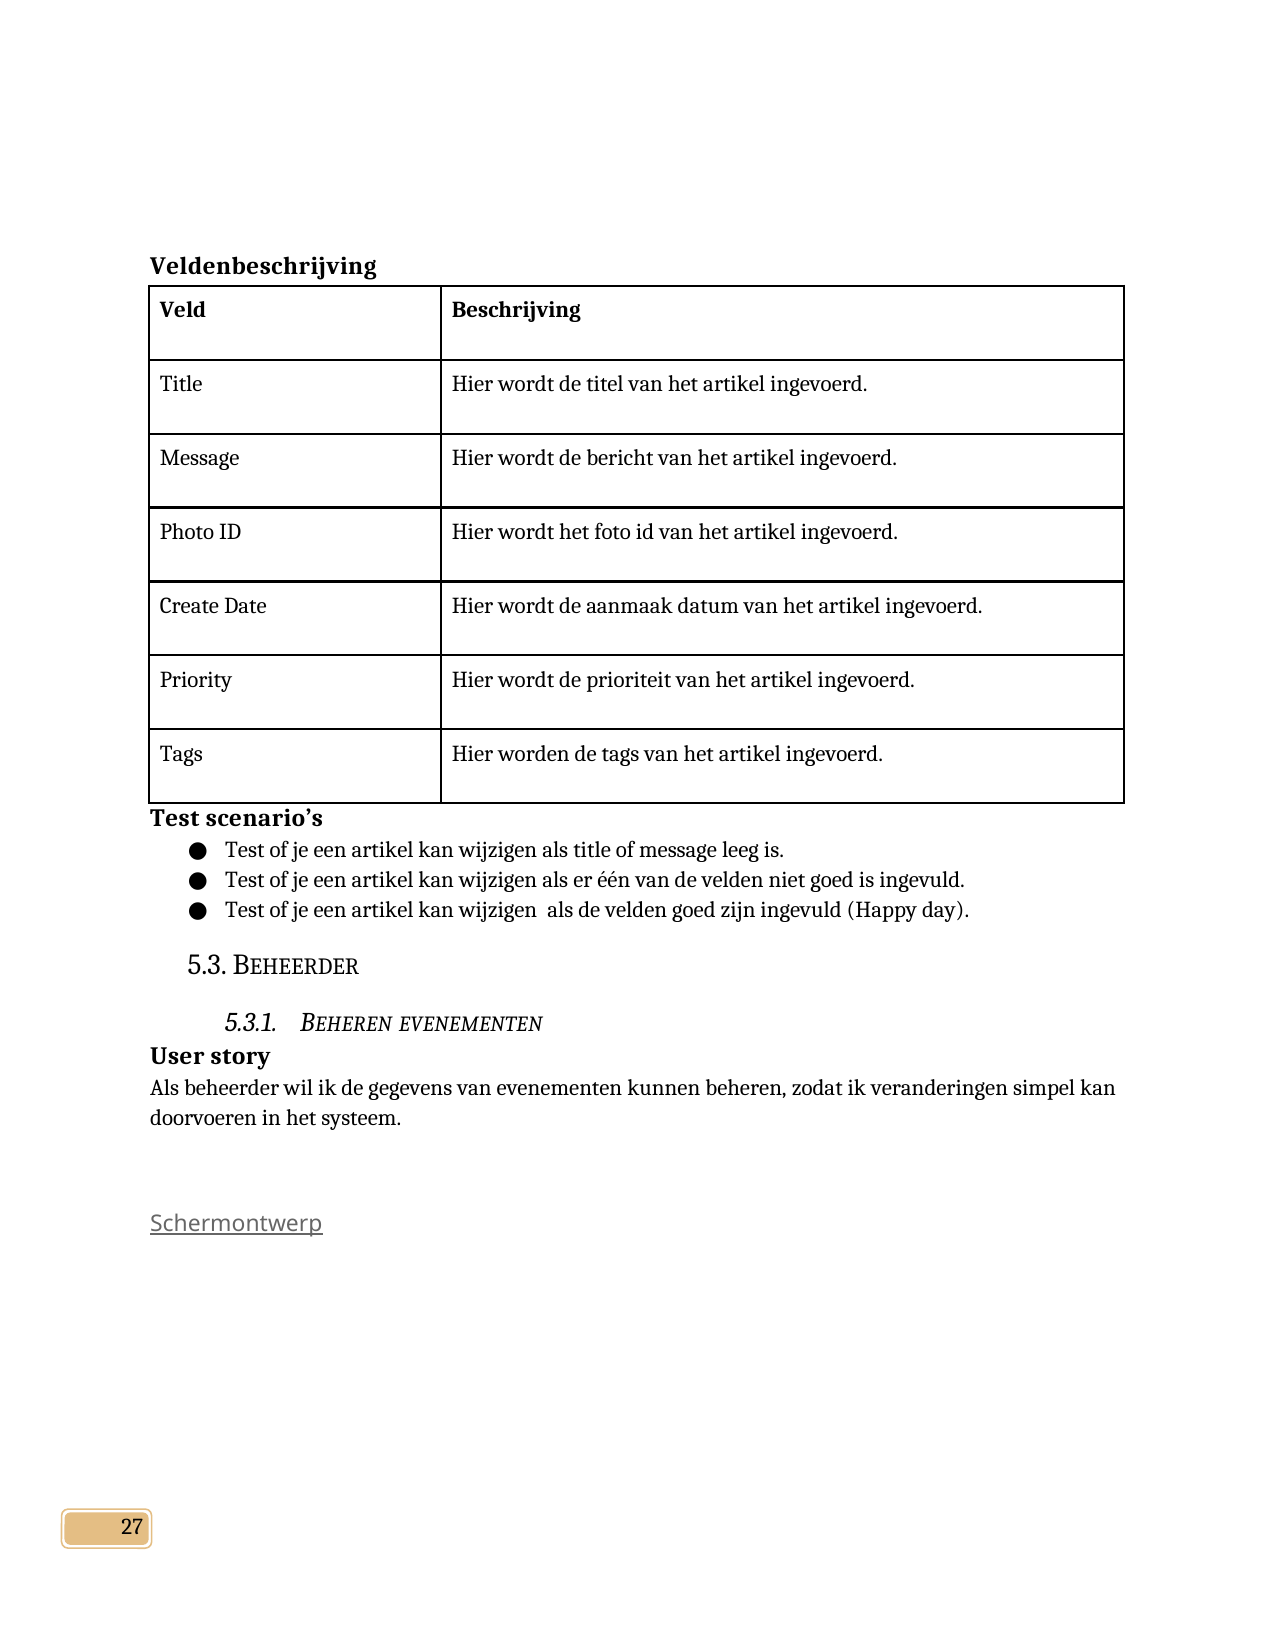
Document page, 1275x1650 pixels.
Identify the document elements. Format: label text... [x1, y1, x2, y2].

list Test of je een artikel kan wijzigen als title of message leeg is. [188, 837, 1125, 863]
table_header Beschrijving [442, 287, 1123, 358]
table_cell Hier worden de tags van het artikel ingevoerd. [442, 730, 1123, 802]
table_header Veld [150, 287, 440, 358]
table_cell Create Date [150, 583, 440, 654]
table_cell Priority [150, 656, 440, 728]
table_cell Tags [150, 730, 440, 802]
table_cell Title [150, 361, 440, 432]
list Test of je een artikel kan wijzigen als de velden goed zijn ingevuld (Happy day). [188, 897, 1125, 923]
subtitle User story [150, 1042, 1125, 1071]
table_cell Hier wordt de bericht van het artikel ingevoerd. [442, 435, 1123, 506]
table_cell Hier wordt de prioriteit van het artikel ingevoerd. [442, 656, 1123, 728]
subtitle Test scenario’s [150, 804, 1125, 833]
table_cell Hier wordt het foto id van het artikel ingevoerd. [442, 509, 1123, 580]
table_cell Hier wordt de titel van het artikel ingevoerd. [442, 361, 1123, 432]
table_cell Message [150, 435, 440, 506]
text Als beheerder wil ik de gegevens van evenementen kunnen beheren, zodat ik veranderingen simpel kan doorvoeren in het systeem. [150, 1074, 1125, 1131]
table_cell Photo ID [150, 509, 440, 580]
subtitle Beheren evenementen [225, 1007, 1125, 1038]
list Test of je een artikel kan wijzigen als er één van de velden niet goed is ingevuld. [188, 867, 1125, 893]
table_cell Hier wordt de aanmaak datum van het artikel ingevoerd. [442, 583, 1123, 654]
subtitle Beheerder [187, 948, 1125, 982]
text Schermontwerp [150, 1207, 1125, 1238]
subtitle Veldenbeschrijving [150, 252, 1125, 281]
